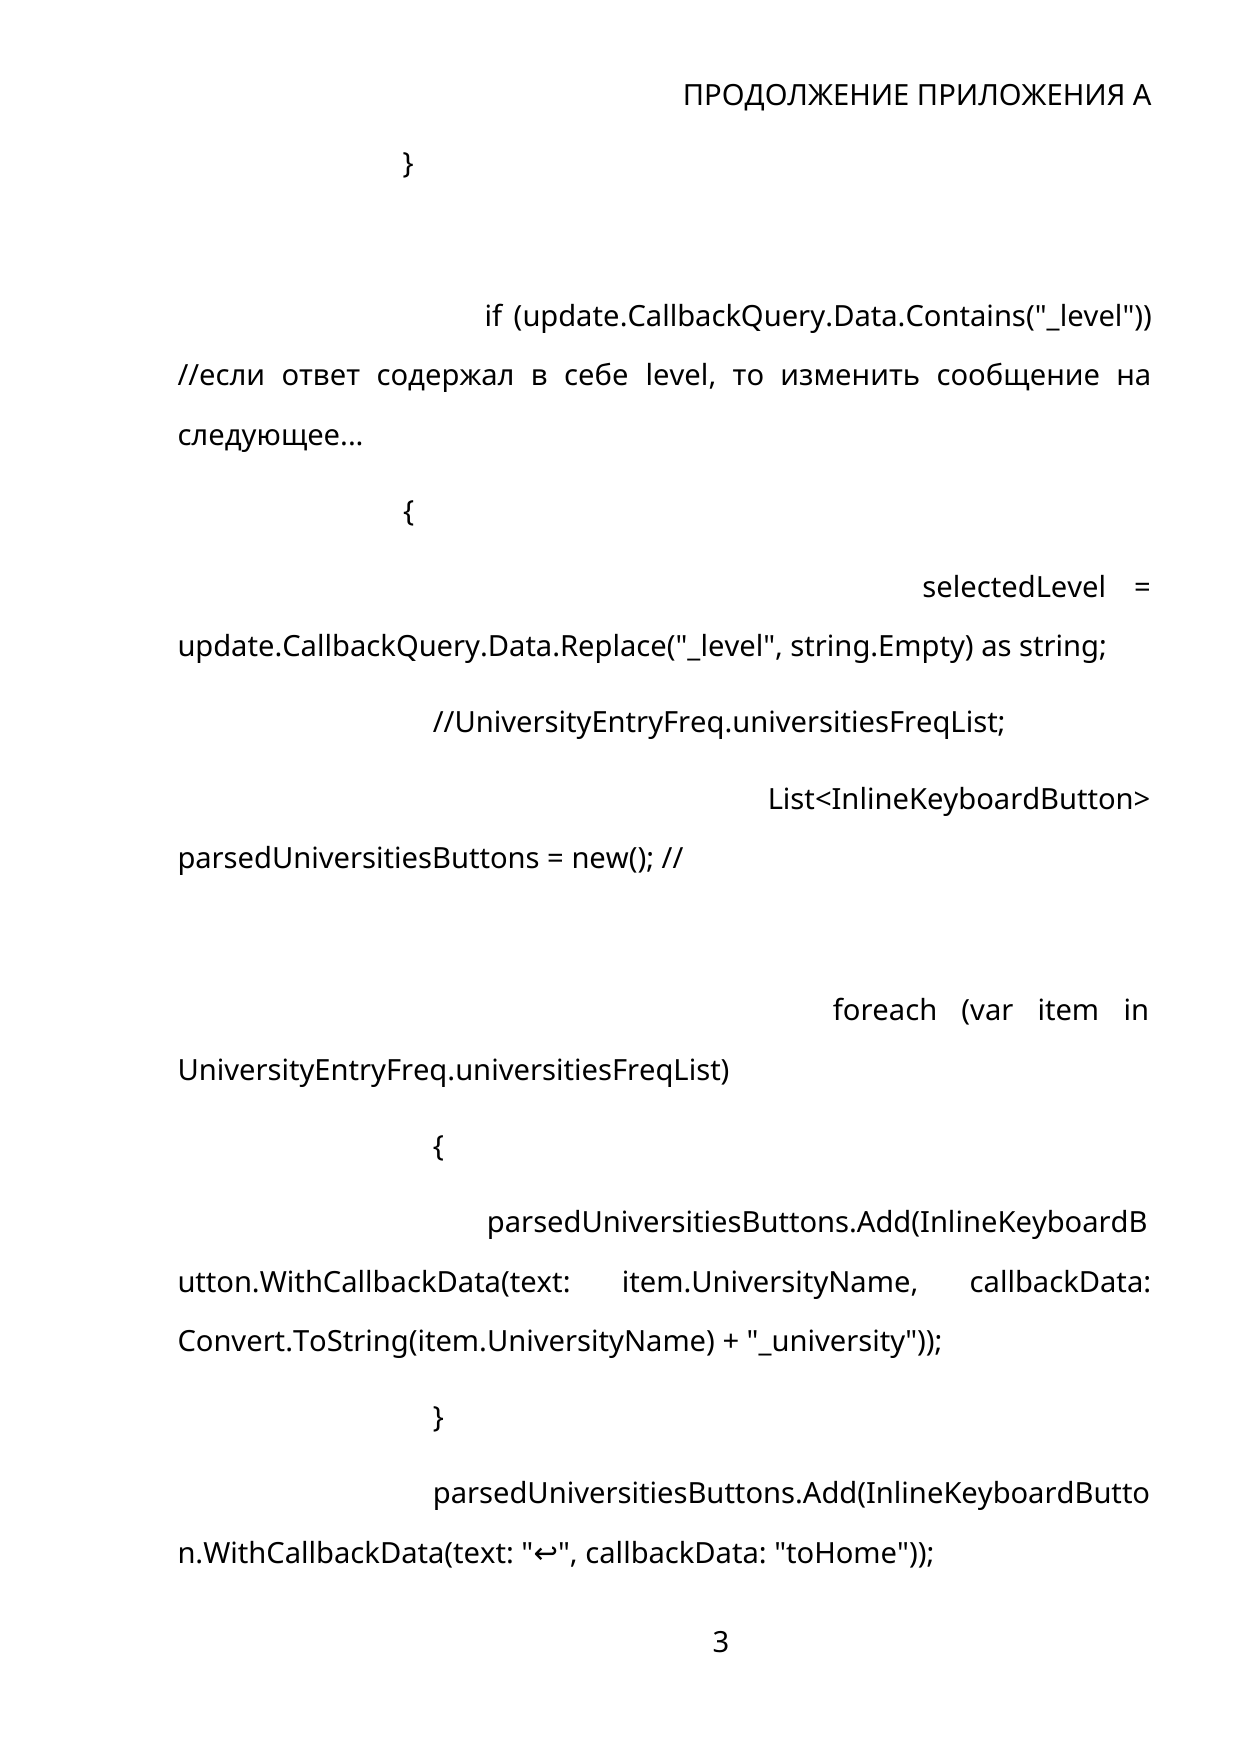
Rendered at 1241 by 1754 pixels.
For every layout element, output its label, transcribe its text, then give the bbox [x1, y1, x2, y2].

text foreach (var item in UniversityEntryFreq.universitiesFreqList) [177, 990, 1152, 1089]
text selectedLevel = update.CallbackQuery.Data.Replace("_level", string.Empty) as string; [177, 566, 1152, 665]
text parsedUniversitiesButtons.Add(InlineKeyboardButton.WithCallbackData(text: item.UniversityName, callbackData: Convert.ToString(item.UniversityName) + "_university")); [177, 1201, 1152, 1360]
text { [177, 1125, 1152, 1165]
text } [177, 1397, 1152, 1436]
text { [177, 490, 1152, 530]
text } [177, 143, 1152, 182]
text if (update.CallbackQuery.Data.Contains("_level")) //если ответ содержал в себе level, то изменить сообщение на следующее... [177, 295, 1152, 453]
text parsedUniversitiesButtons.Add(InlineKeyboardButton.WithCallbackData(text: "↩️", callbackData: "toHome")); [177, 1473, 1152, 1572]
text List<InlineKeyboardButton> parsedUniversitiesButtons = new(); // [177, 778, 1152, 877]
text //UniversityEntryFreq.universitiesFreqList; [177, 702, 1152, 741]
